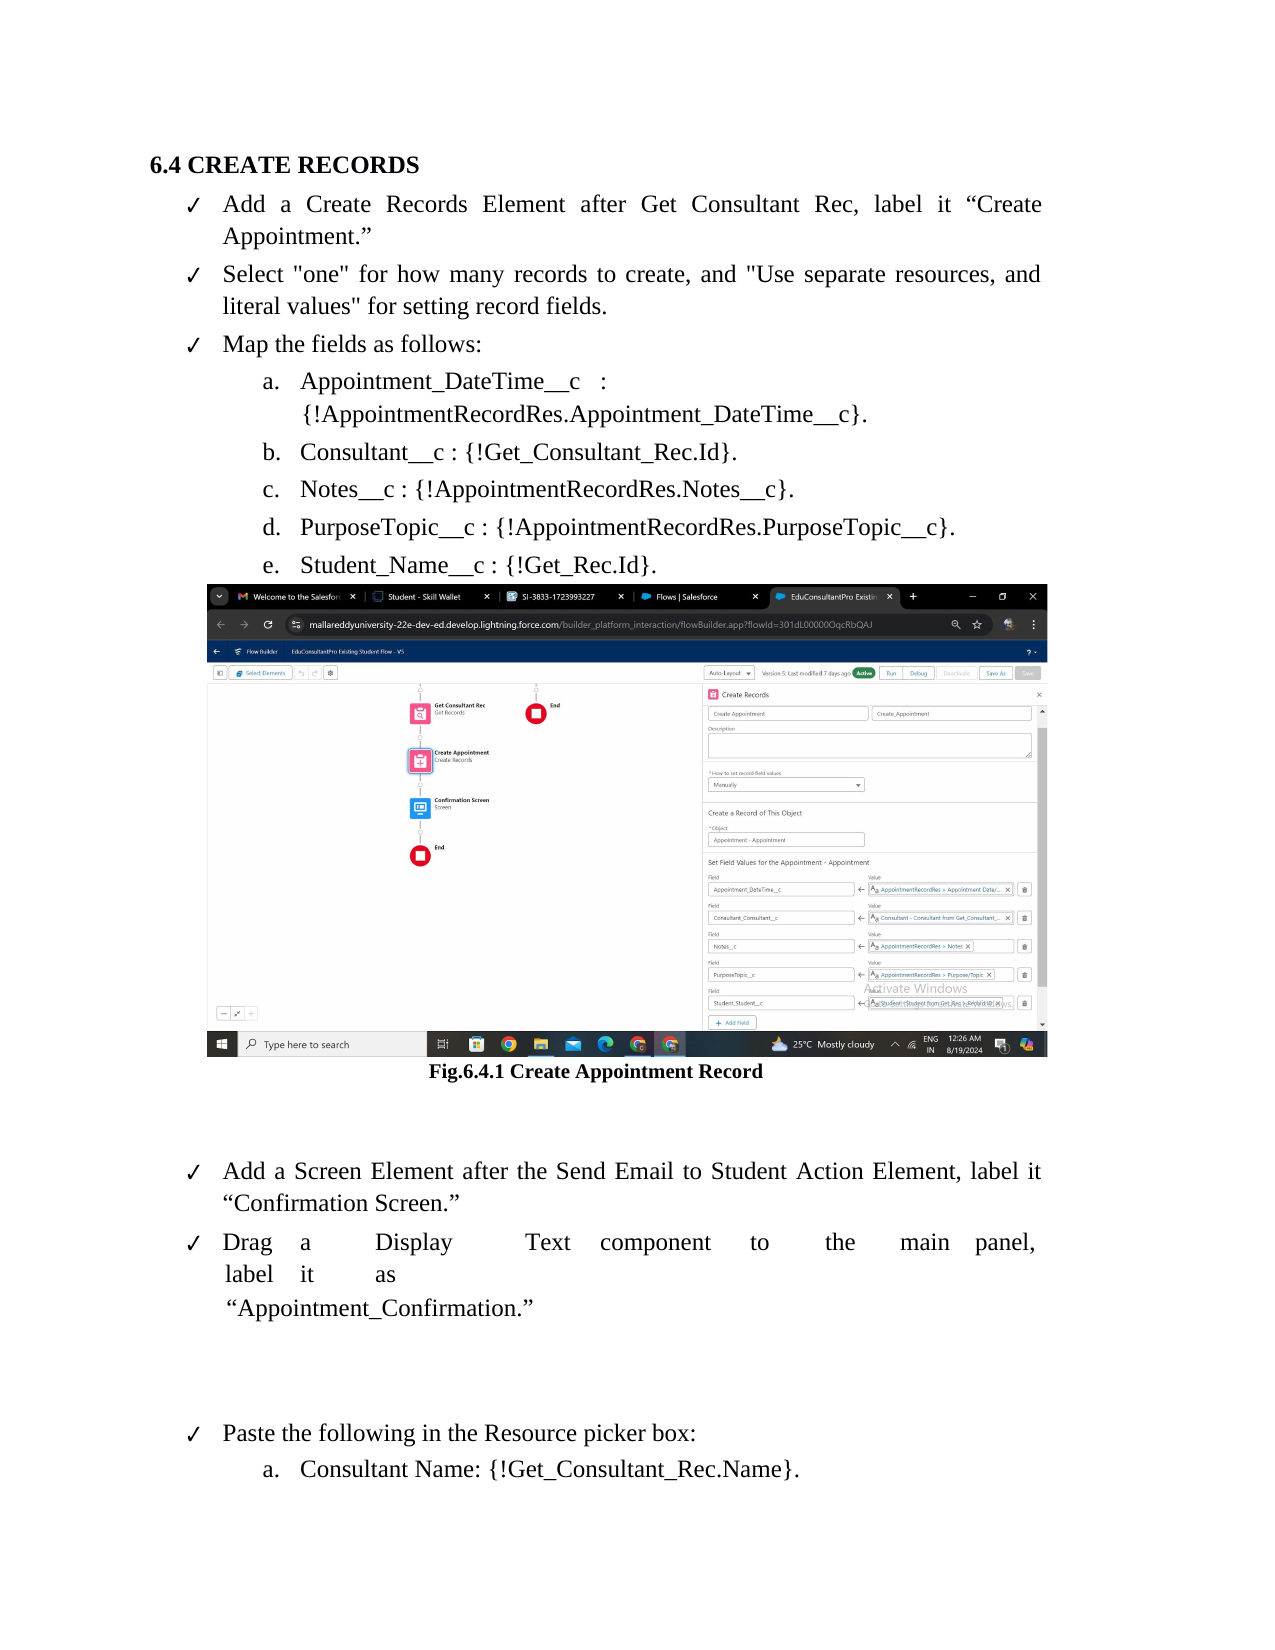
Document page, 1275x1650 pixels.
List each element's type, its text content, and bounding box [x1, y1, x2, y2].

list PurposeTopic__c : {!AppointmentRecordRes.PurposeTopic__c}. [262, 512, 1043, 541]
subtitle 6.4 CREATE RECORDS [149, 150, 1125, 179]
list Select "one" for how many records to create, and "Use separate resources, and literal values" for setting record fields. [186, 259, 1043, 320]
picture [207, 584, 1048, 1057]
list Student_Name__c : {!Get_Rec.Id}. [262, 550, 1043, 579]
text Fig.6.4.1 Create Appointment Record [276, 1059, 916, 1083]
list Consultant Name: {!Get_Consultant_Rec.Name}. [262, 1454, 1043, 1483]
list Notes__c : {!AppointmentRecordRes.Notes__c}. [262, 474, 1043, 503]
list Appointment_DateTime__c : [262, 366, 1043, 394]
list Paste the following in the Resource picker box: [186, 1418, 1043, 1447]
list Drag a Display Text component to the main panel, label it as [186, 1227, 1043, 1288]
list Map the fields as follows: [186, 329, 1043, 358]
list Add a Create Records Element after Get Consultant Rec, label it “Create Appointment.” [186, 189, 1043, 250]
text “Appointment_Confirmation.” [226, 1293, 1043, 1322]
list Add a Screen Element after the Send Email to Student Action Element, label it “Confirmation Screen.” [186, 1156, 1043, 1217]
text {!AppointmentRecordRes.Appointment_DateTime__c}. [301, 399, 1043, 428]
list Consultant__c : {!Get_Consultant_Rec.Id}. [262, 437, 1043, 465]
